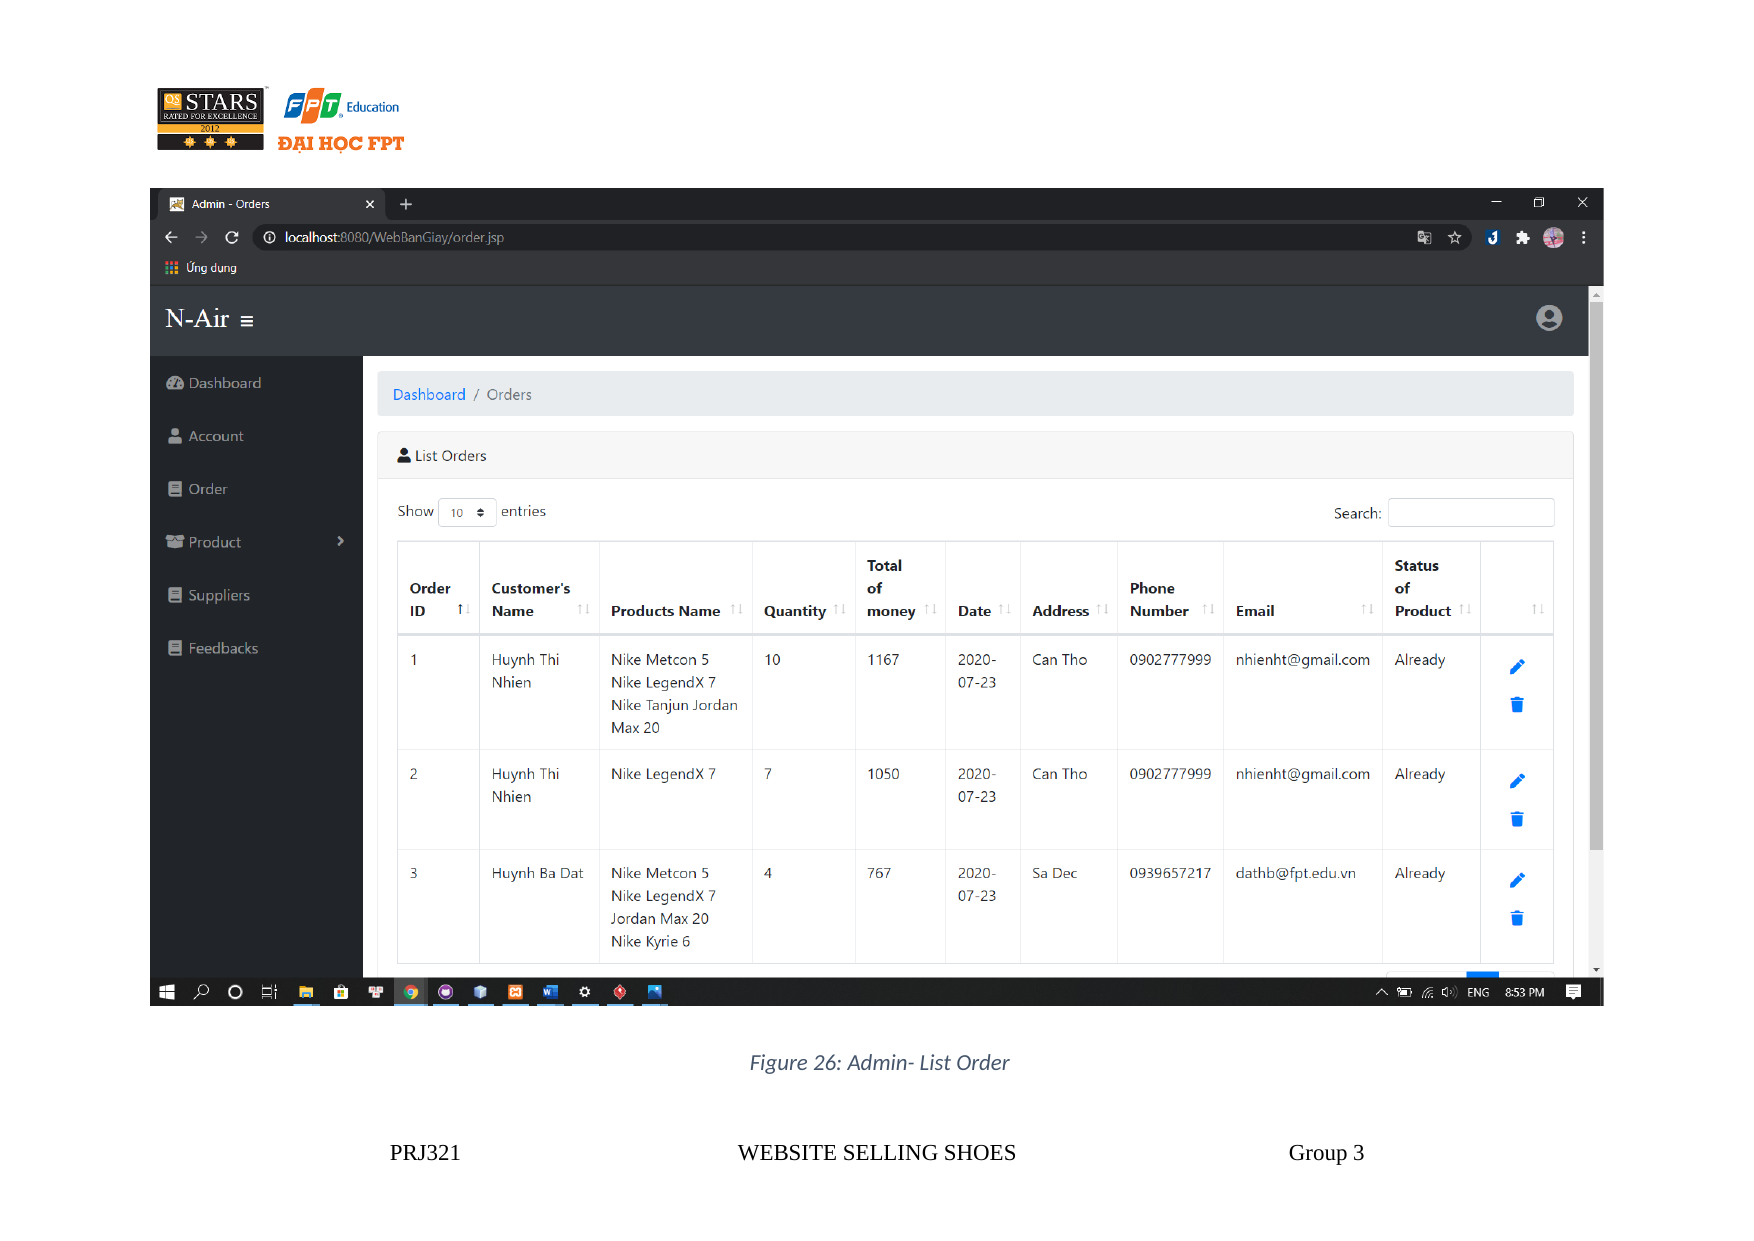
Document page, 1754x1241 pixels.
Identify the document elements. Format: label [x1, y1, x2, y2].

picture [150, 75, 410, 162]
picture [150, 188, 1604, 1006]
